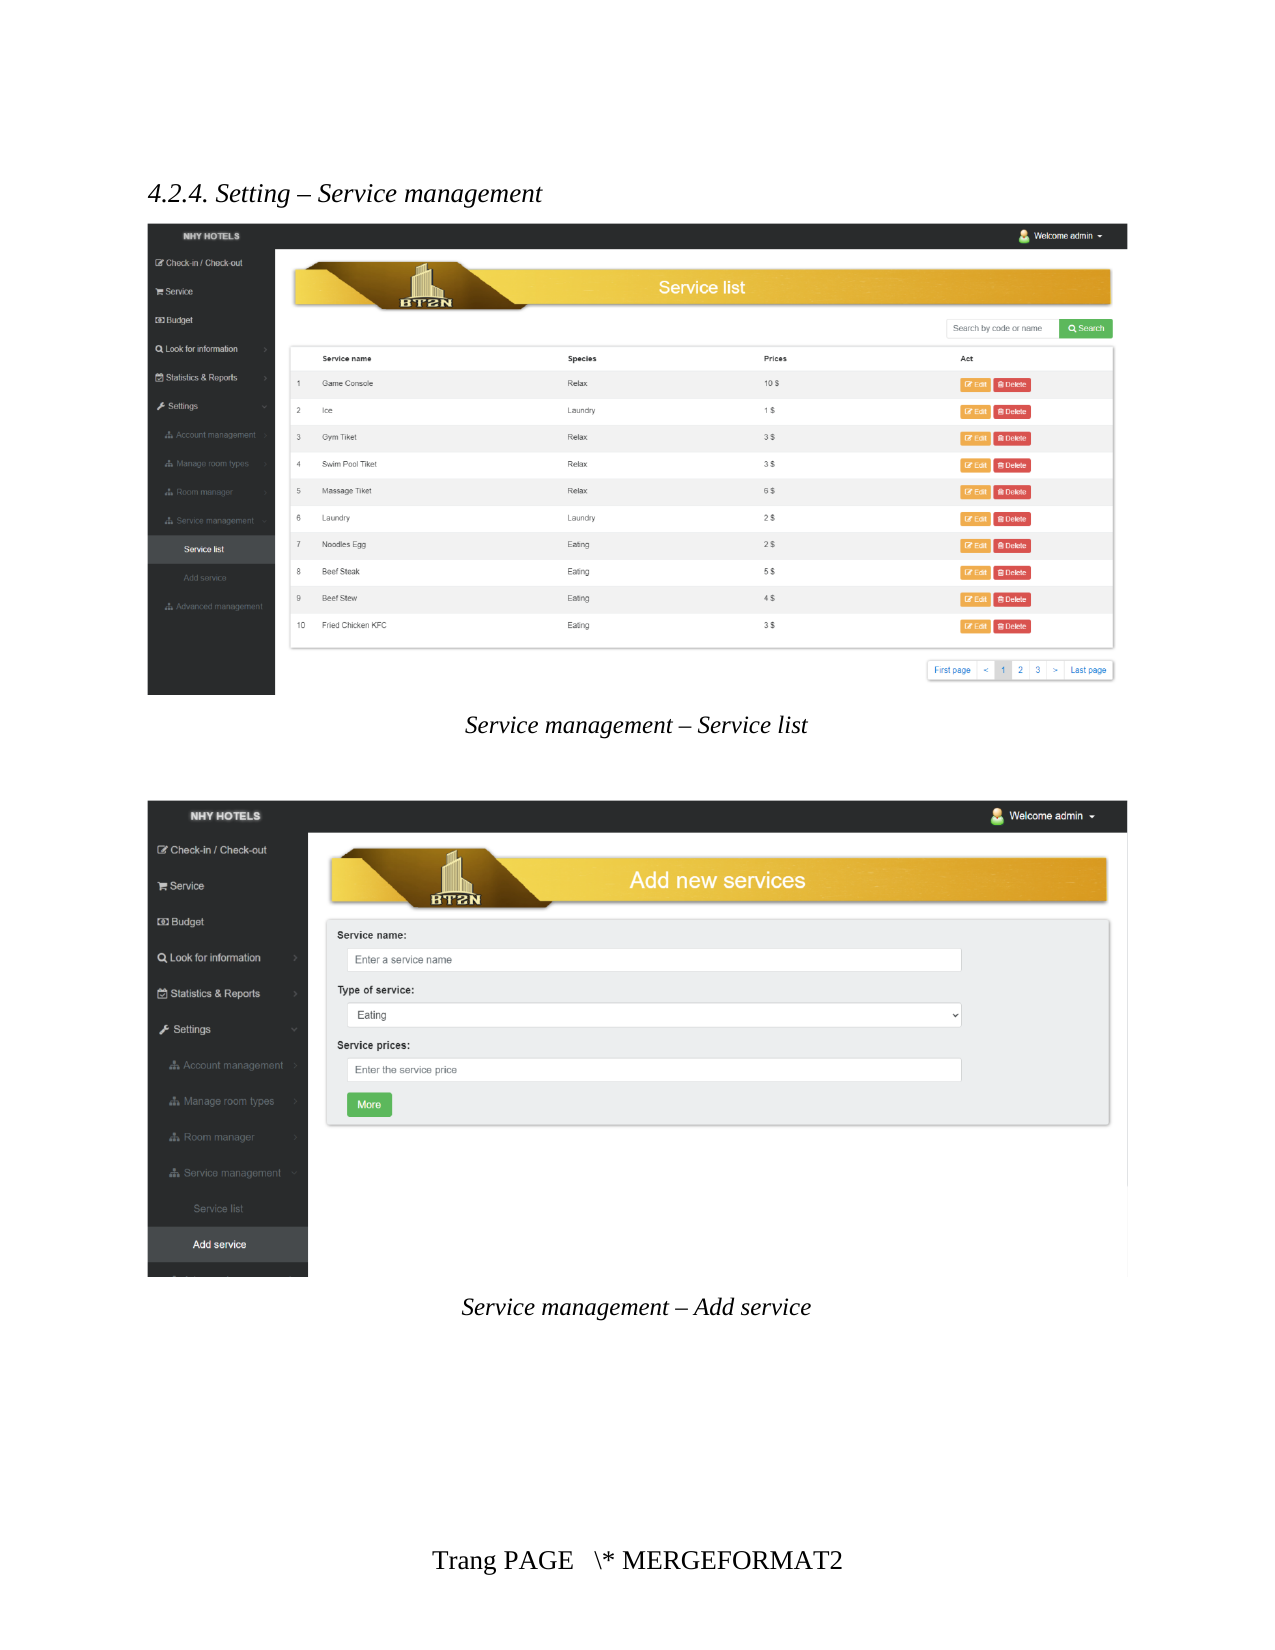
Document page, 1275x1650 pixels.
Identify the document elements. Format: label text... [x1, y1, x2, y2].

picture [147, 800, 1128, 1277]
text Service management – Service list [148, 710, 1127, 739]
picture [147, 223, 1128, 695]
text 4.2.4. Setting – Service management [148, 177, 1127, 208]
text Service management – Add service [148, 1292, 1127, 1321]
